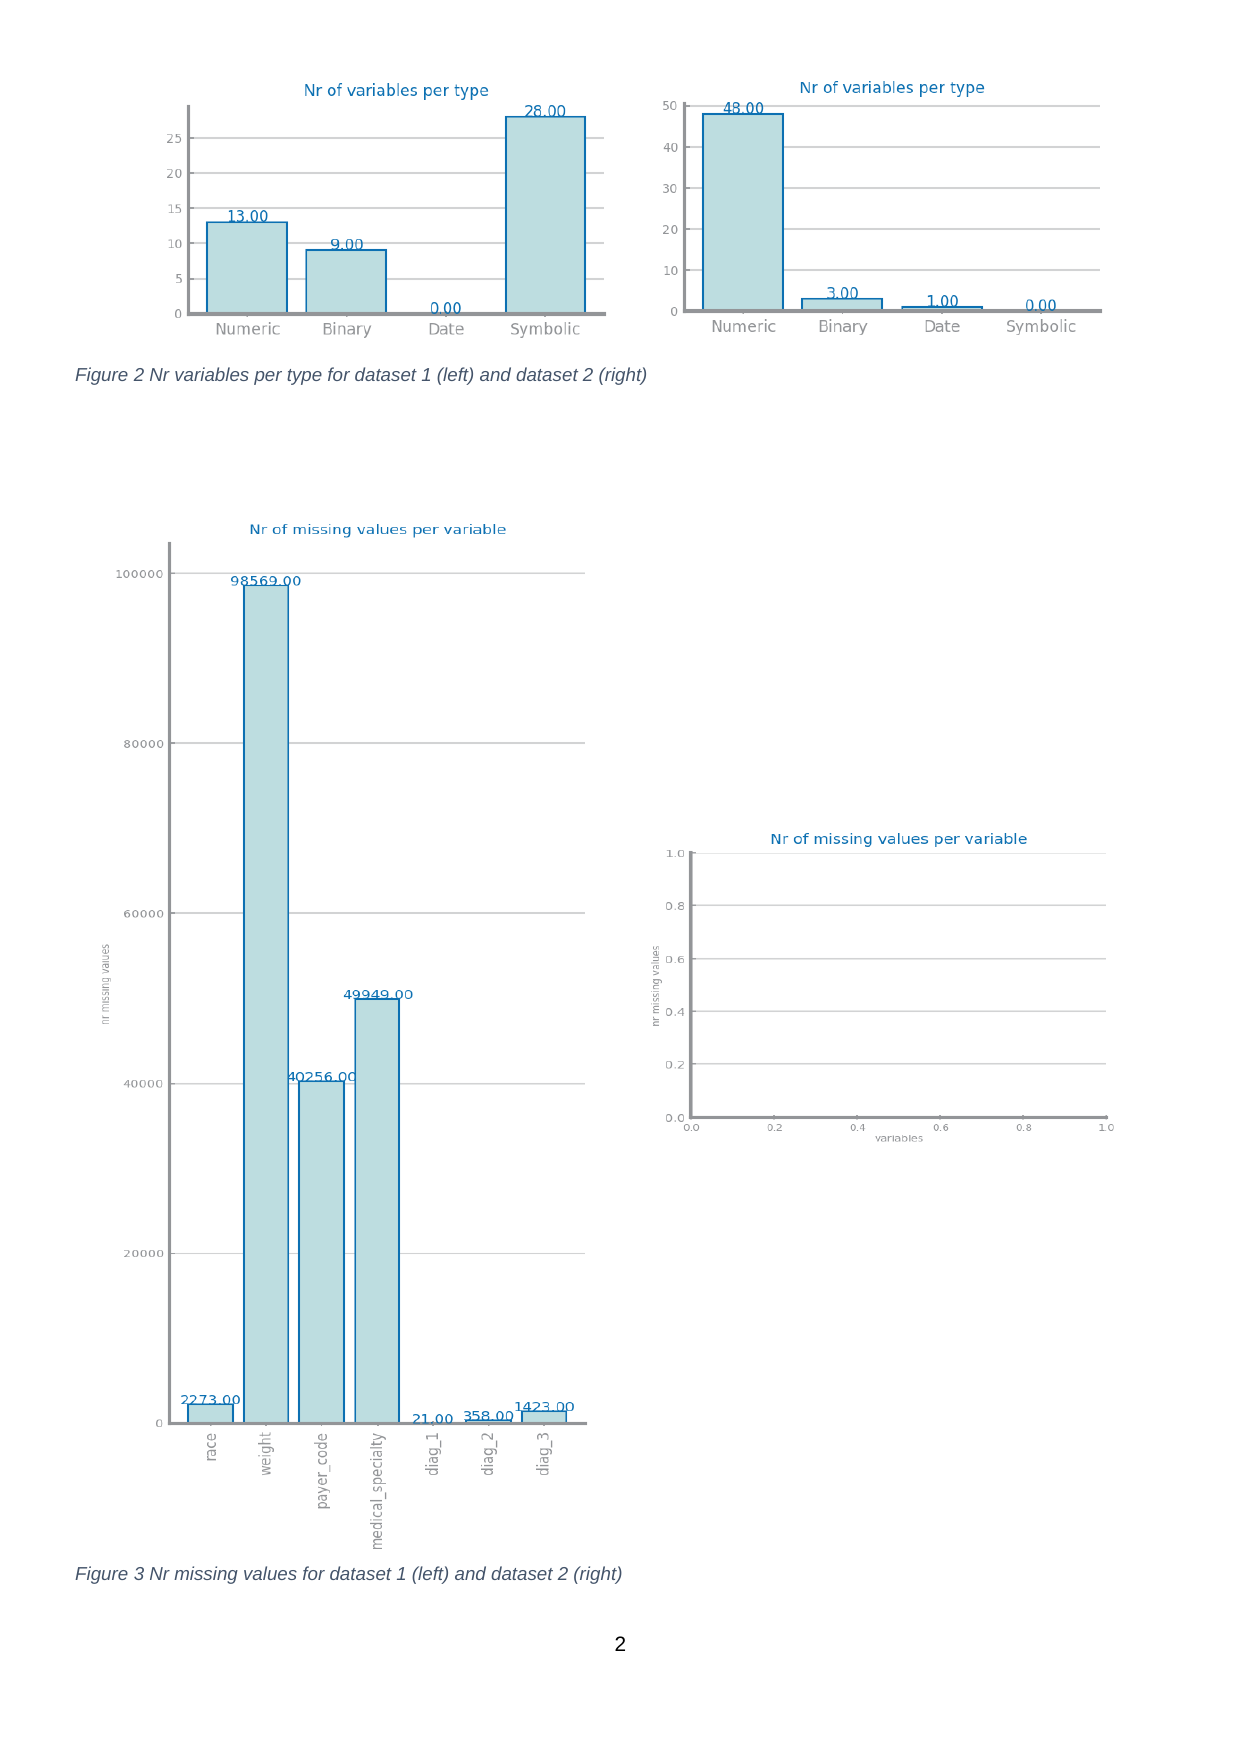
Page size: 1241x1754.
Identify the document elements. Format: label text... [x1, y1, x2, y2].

picture [121, 75, 1120, 352]
text Figure 2 Nr variables per type for dataset 1 (left) and dataset 2 (right) [75, 364, 1165, 385]
picture [102, 406, 1138, 1551]
text Figure 3 Nr missing values for dataset 1 (left) and dataset 2 (right) [75, 1563, 1165, 1584]
